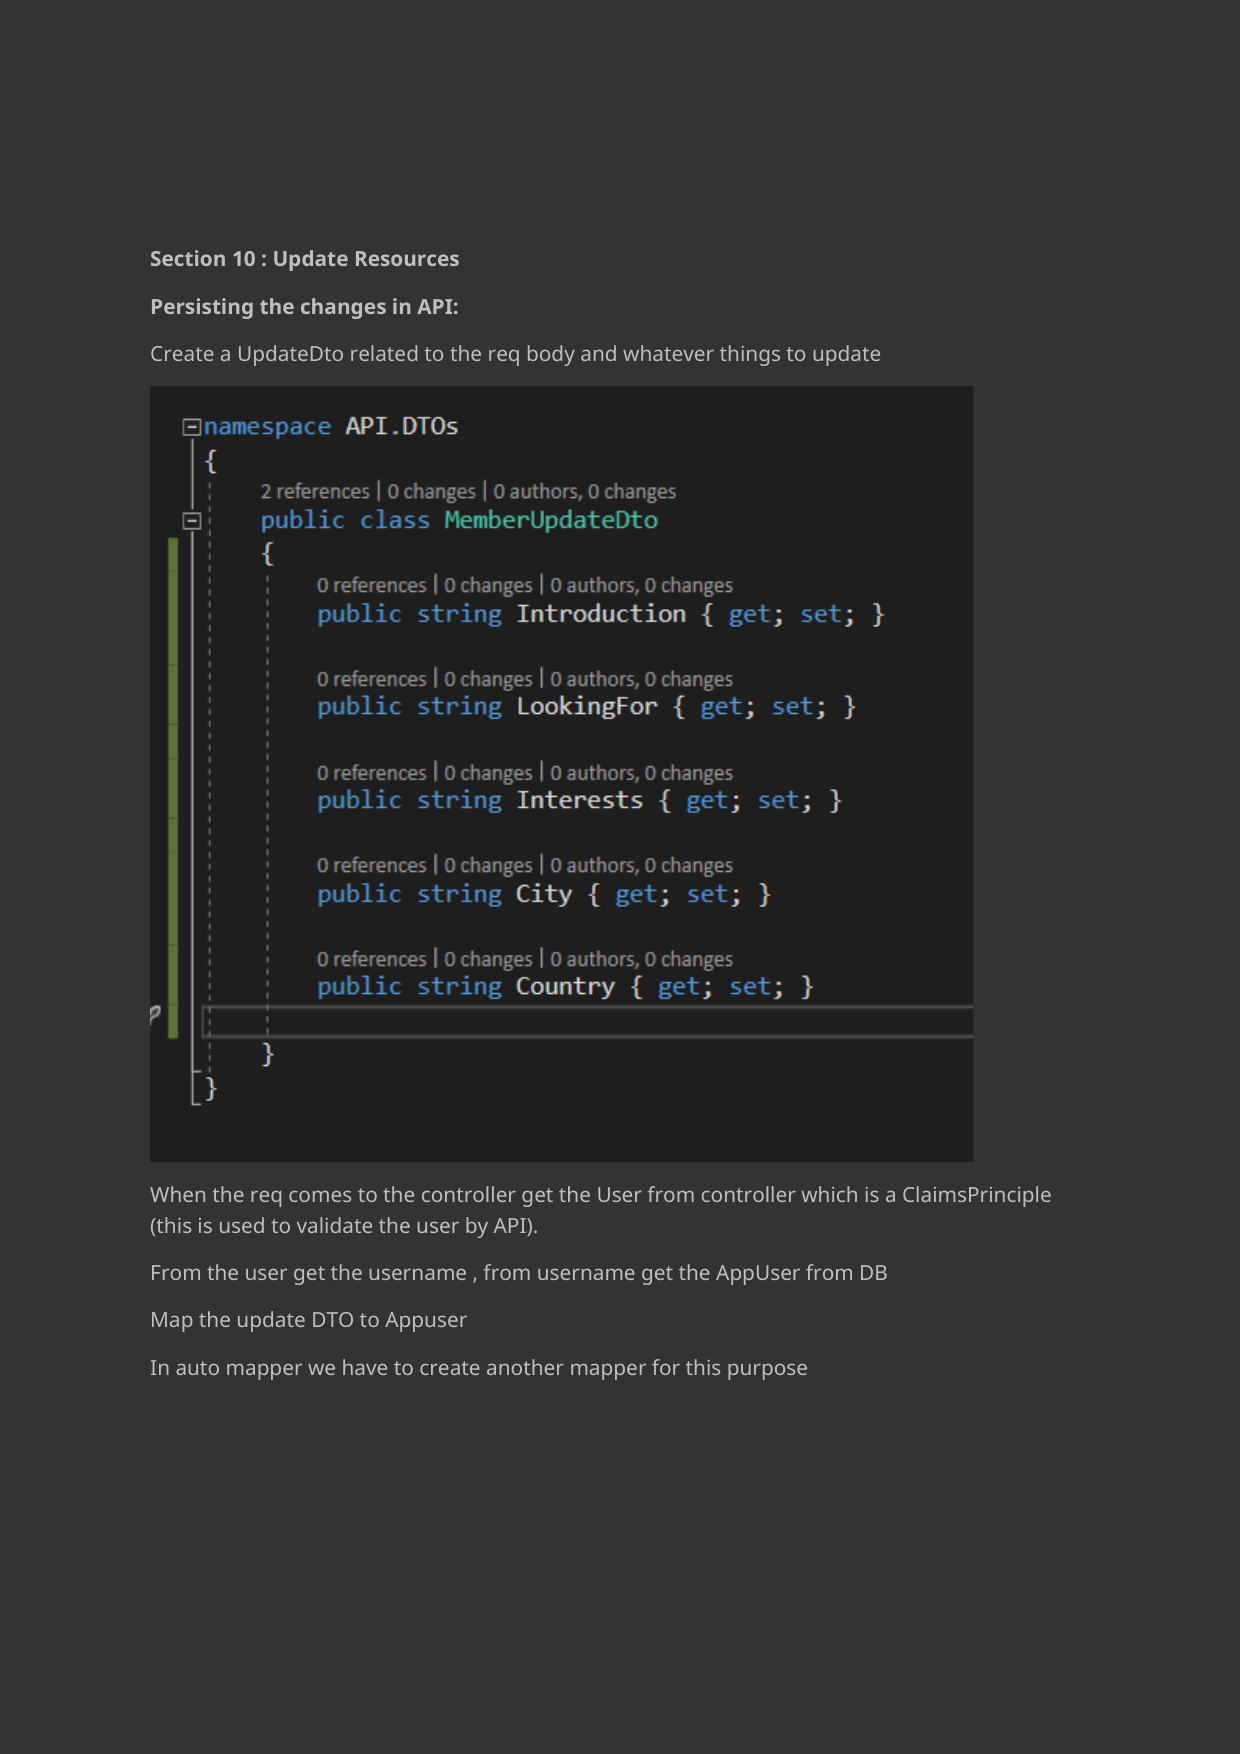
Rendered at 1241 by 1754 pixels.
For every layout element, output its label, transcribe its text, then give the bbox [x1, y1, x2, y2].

text Section 10 : Update Resources [150, 244, 1090, 273]
text When the req comes to the controller get the User from controller which is a ClaimsPrinciple (this is used to validate the user by API). [150, 1180, 1090, 1239]
text In auto mapper we have to create another mapper for this purpose [150, 1353, 1090, 1381]
text From the user get the username , from username get the AppUser from DB [150, 1258, 1090, 1287]
text Create a UpdateDto related to the req body and whatever things to update [150, 339, 1090, 368]
text Map the update DTO to Appuser [150, 1306, 1090, 1334]
picture [150, 386, 974, 1162]
text Persisting the changes in API: [150, 292, 1090, 320]
